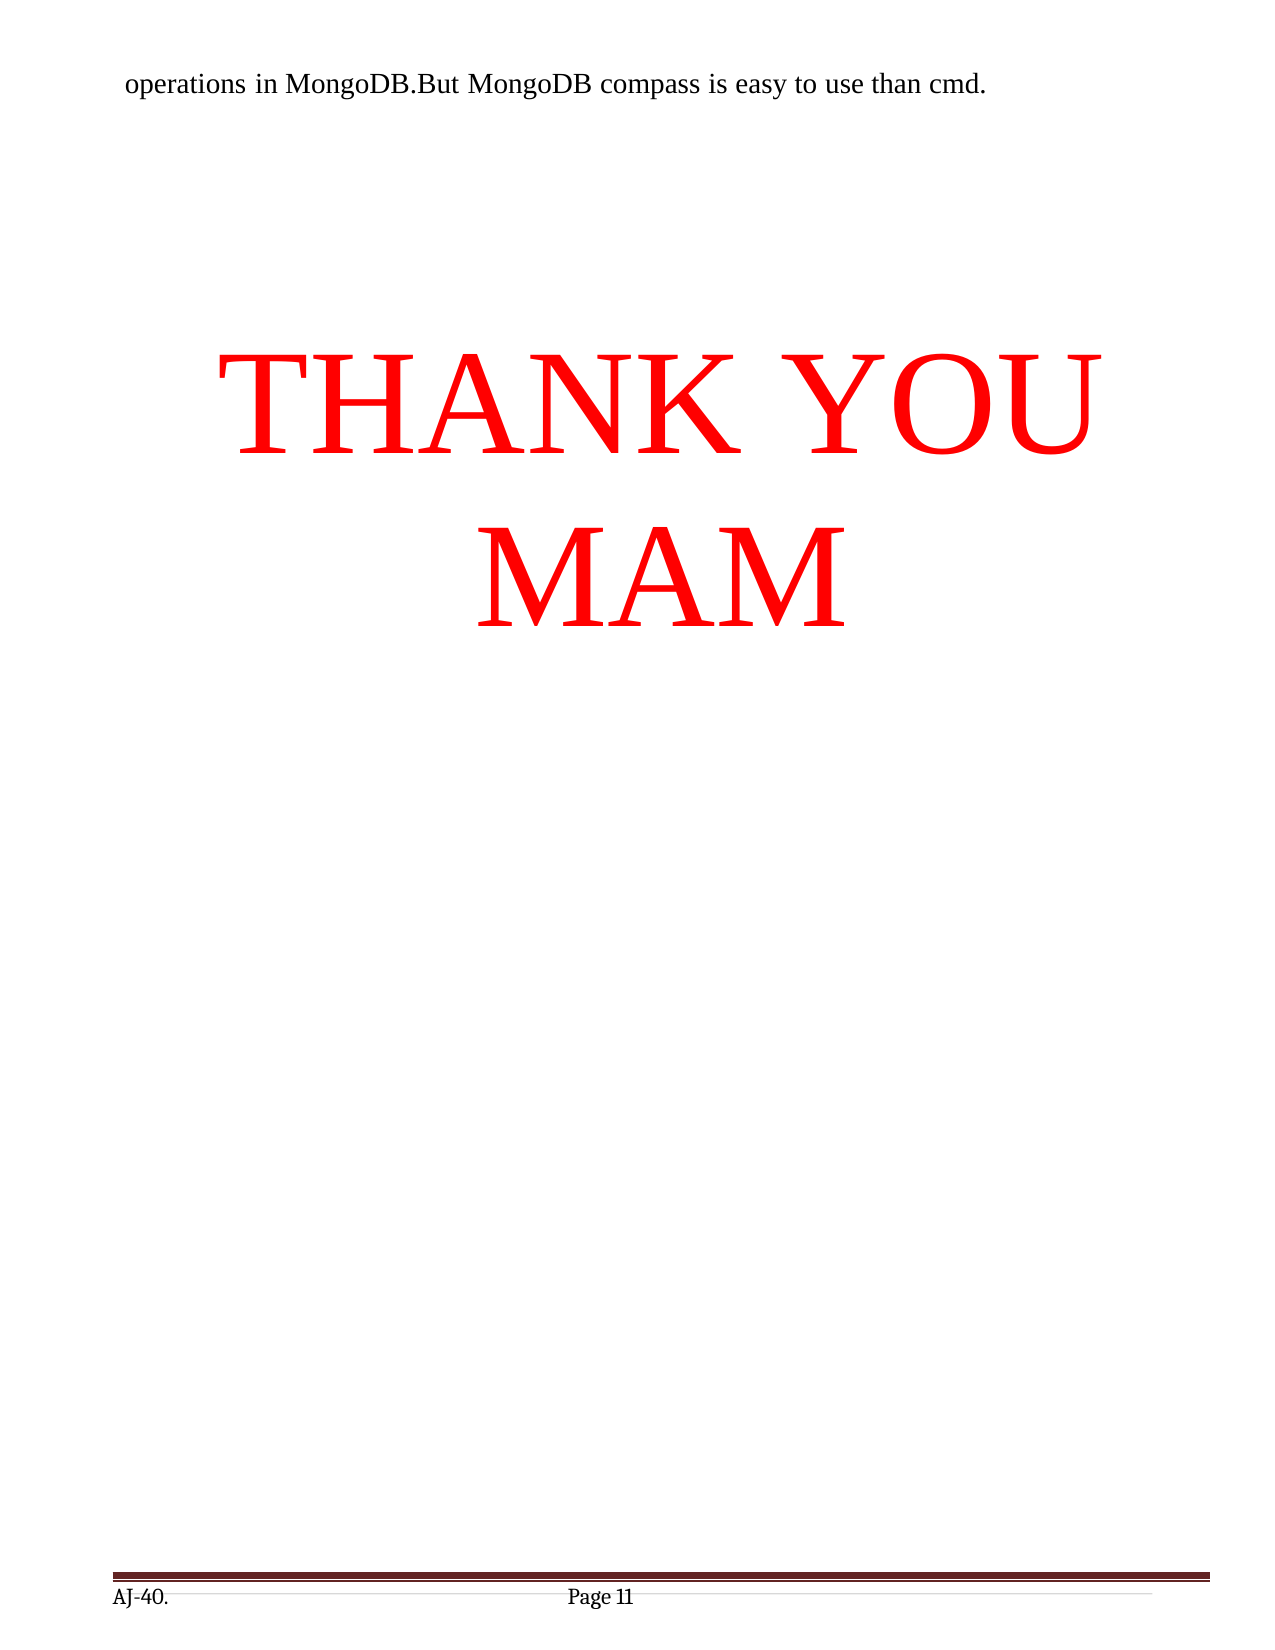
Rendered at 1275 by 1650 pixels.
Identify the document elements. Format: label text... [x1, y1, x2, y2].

text THANK YOU MAM [112, 313, 1210, 658]
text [124, 67, 1156, 100]
